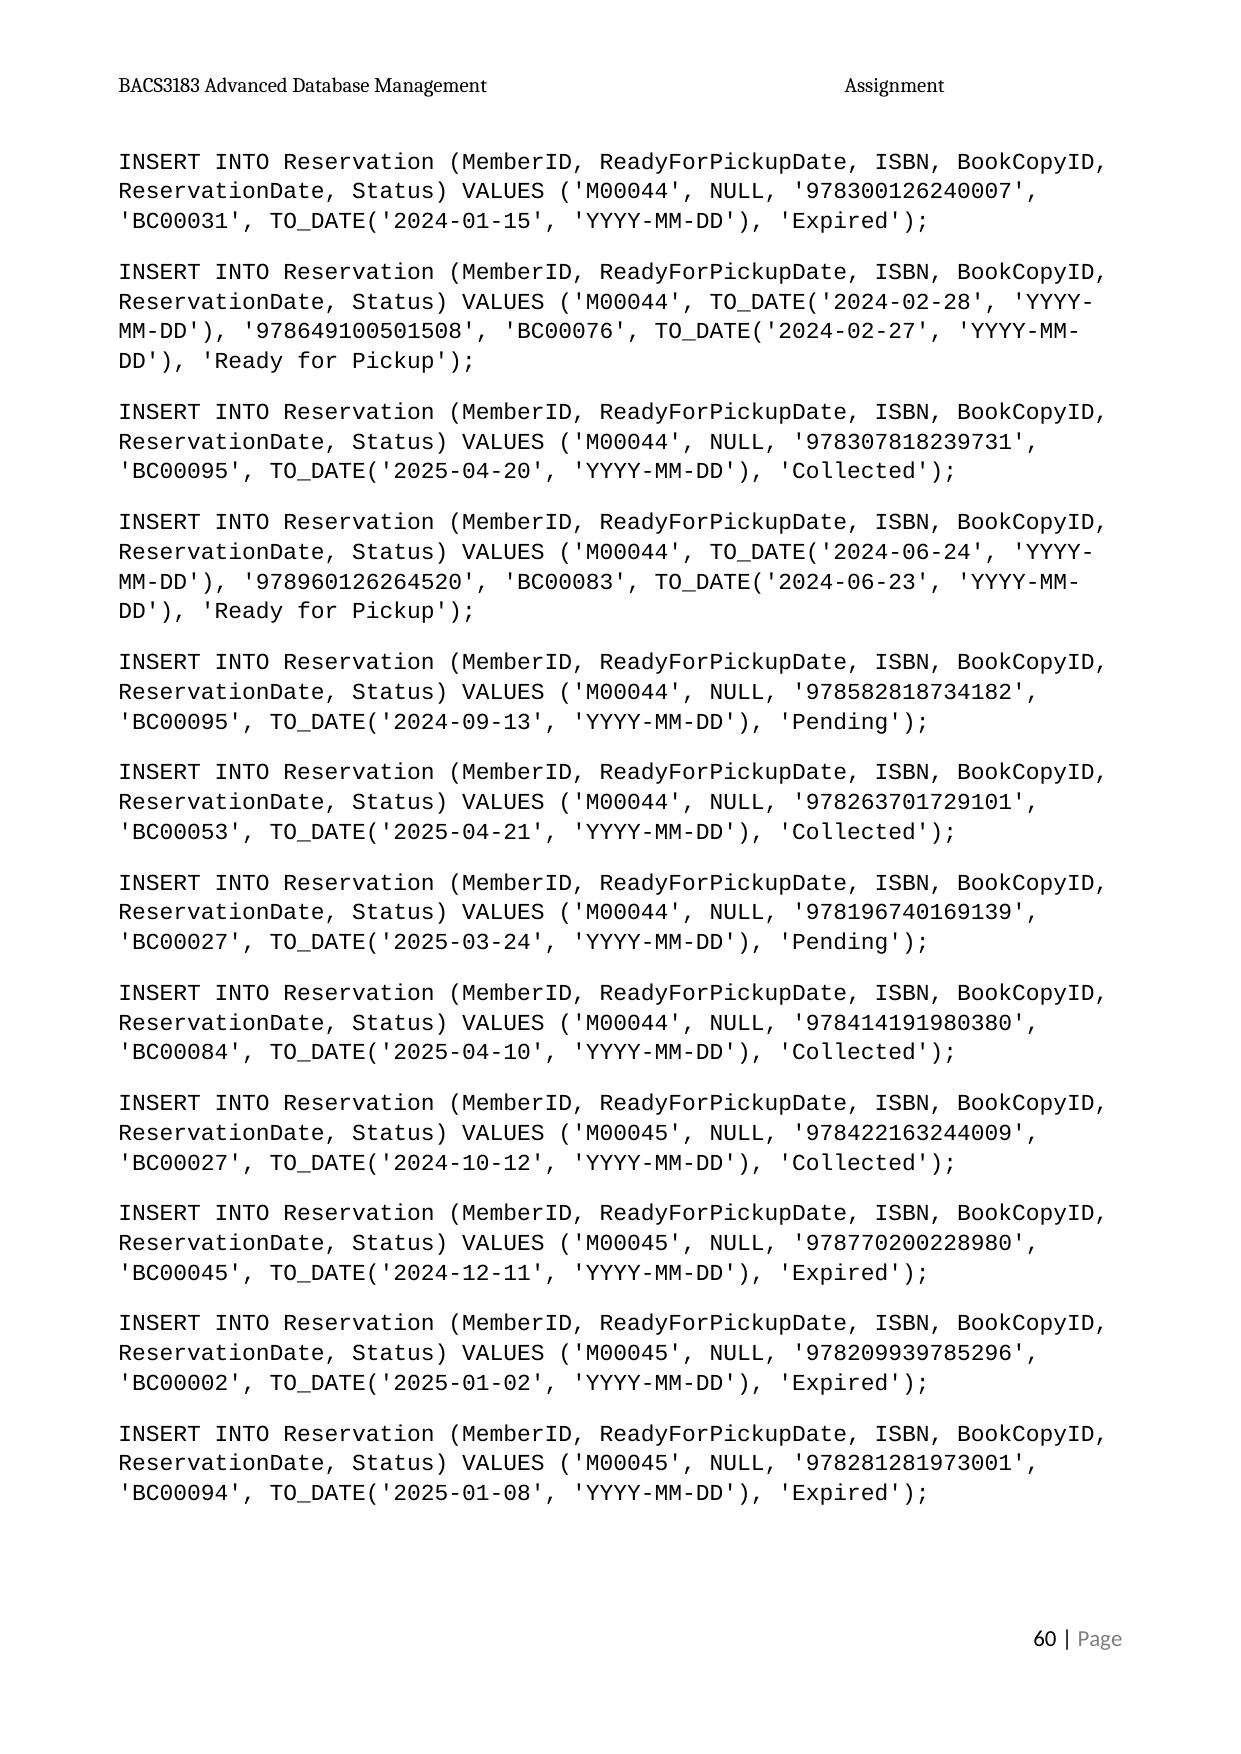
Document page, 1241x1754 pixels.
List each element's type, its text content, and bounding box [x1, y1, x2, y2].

text INSERT INTO Reservation (MemberID, ReadyForPickupDate, ISBN, BookCopyID, ReservationDate, Status) VALUES ('M00044', NULL, '978196740169139', 'BC00027', TO_DATE('2025-03-24', 'YYYY-MM-DD'), 'Pending'); [118, 871, 1122, 956]
text INSERT INTO Reservation (MemberID, ReadyForPickupDate, ISBN, BookCopyID, ReservationDate, Status) VALUES ('M00044', NULL, '978263701729101', 'BC00053', TO_DATE('2025-04-21', 'YYYY-MM-DD'), 'Collected'); [118, 761, 1122, 846]
text INSERT INTO Reservation (MemberID, ReadyForPickupDate, ISBN, BookCopyID, ReservationDate, Status) VALUES ('M00044', NULL, '978300126240007', 'BC00031', TO_DATE('2024-01-15', 'YYYY-MM-DD'), 'Expired'); [118, 150, 1122, 236]
text INSERT INTO Reservation (MemberID, ReadyForPickupDate, ISBN, BookCopyID, ReservationDate, Status) VALUES ('M00045', NULL, '978281281973001', 'BC00094', TO_DATE('2025-01-08', 'YYYY-MM-DD'), 'Expired'); [118, 1422, 1122, 1507]
text INSERT INTO Reservation (MemberID, ReadyForPickupDate, ISBN, BookCopyID, ReservationDate, Status) VALUES ('M00044', NULL, '978582818734182', 'BC00095', TO_DATE('2024-09-13', 'YYYY-MM-DD'), 'Pending'); [118, 650, 1122, 736]
text INSERT INTO Reservation (MemberID, ReadyForPickupDate, ISBN, BookCopyID, ReservationDate, Status) VALUES ('M00044', TO_DATE('2024-02-28', 'YYYY-MM-DD'), '978649100501508', 'BC00076', TO_DATE('2024-02-27', 'YYYY-MM-DD'), 'Ready for Pickup'); [118, 260, 1122, 376]
text INSERT INTO Reservation (MemberID, ReadyForPickupDate, ISBN, BookCopyID, ReservationDate, Status) VALUES ('M00045', NULL, '978422163244009', 'BC00027', TO_DATE('2024-10-12', 'YYYY-MM-DD'), 'Collected'); [118, 1091, 1122, 1177]
text INSERT INTO Reservation (MemberID, ReadyForPickupDate, ISBN, BookCopyID, ReservationDate, Status) VALUES ('M00044', NULL, '978307818239731', 'BC00095', TO_DATE('2025-04-20', 'YYYY-MM-DD'), 'Collected'); [118, 400, 1122, 486]
text INSERT INTO Reservation (MemberID, ReadyForPickupDate, ISBN, BookCopyID, ReservationDate, Status) VALUES ('M00045', NULL, '978209939785296', 'BC00002', TO_DATE('2025-01-02', 'YYYY-MM-DD'), 'Expired'); [118, 1312, 1122, 1397]
text INSERT INTO Reservation (MemberID, ReadyForPickupDate, ISBN, BookCopyID, ReservationDate, Status) VALUES ('M00045', NULL, '978770200228980', 'BC00045', TO_DATE('2024-12-11', 'YYYY-MM-DD'), 'Expired'); [118, 1201, 1122, 1287]
text INSERT INTO Reservation (MemberID, ReadyForPickupDate, ISBN, BookCopyID, ReservationDate, Status) VALUES ('M00044', TO_DATE('2024-06-24', 'YYYY-MM-DD'), '978960126264520', 'BC00083', TO_DATE('2024-06-23', 'YYYY-MM-DD'), 'Ready for Pickup'); [118, 510, 1122, 626]
text INSERT INTO Reservation (MemberID, ReadyForPickupDate, ISBN, BookCopyID, ReservationDate, Status) VALUES ('M00044', NULL, '978414191980380', 'BC00084', TO_DATE('2025-04-10', 'YYYY-MM-DD'), 'Collected'); [118, 981, 1122, 1067]
